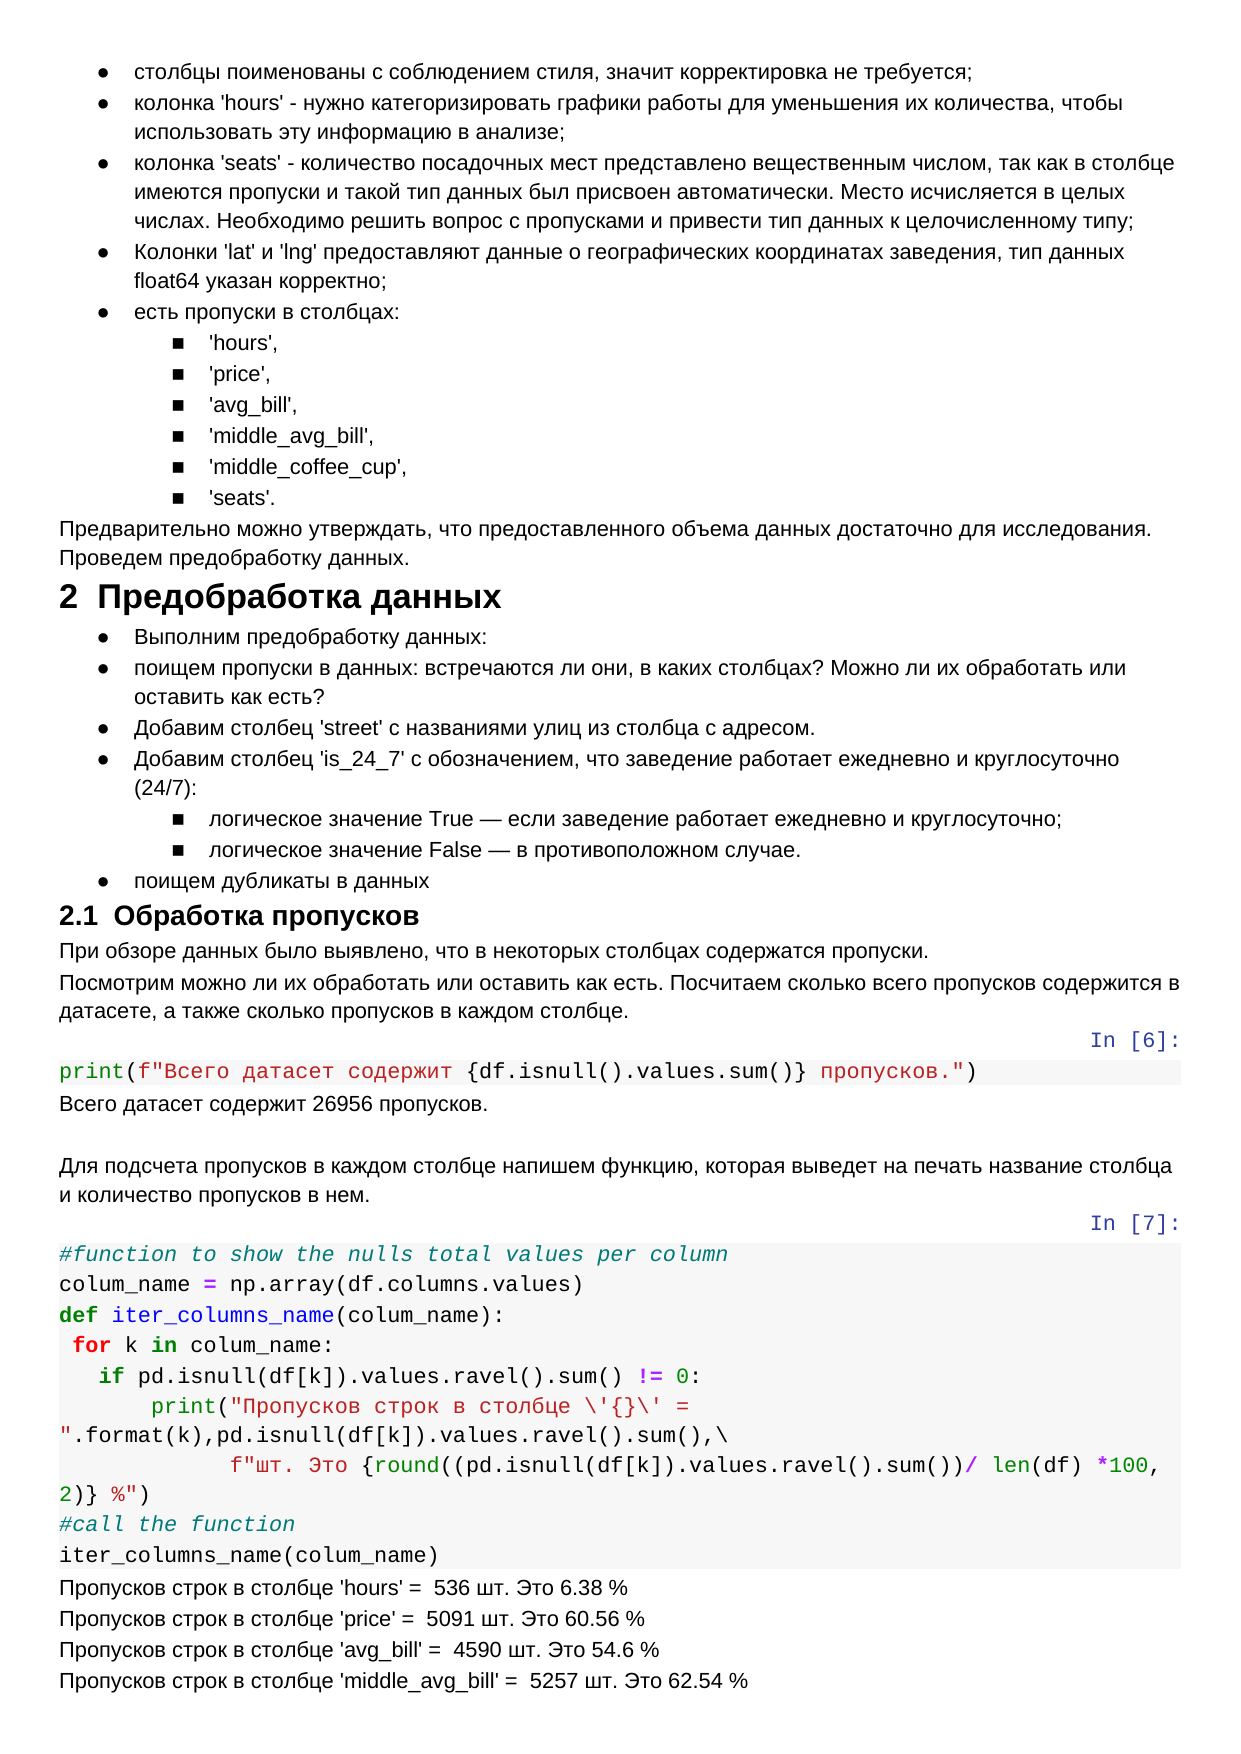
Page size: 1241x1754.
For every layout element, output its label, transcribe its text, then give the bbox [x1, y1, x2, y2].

list Колонки 'lat' и 'lng' предоставляют данные о географических координатах заведения, тип данных float64 указан корректно; [96, 239, 1181, 293]
text print(f"Всего датасет содержит {df.isnull().values.sum()} пропусков.") [59, 1060, 1181, 1085]
list 'price', [171, 361, 1181, 386]
text Пропусков строк в столбце 'hours' = 536 шт. Это 6.38 % [59, 1574, 1181, 1600]
list есть пропуски в столбцах: [96, 299, 1181, 324]
text Для подсчета пропусков в каждом столбце напишем функцию, которая выведет на печать название столбца и количество пропусков в нем. [59, 1152, 1181, 1207]
text Предварительно можно утверждать, что предоставленного объема данных достаточно для исследования. Проведем предобработку данных. [59, 516, 1181, 570]
list поищем дубликаты в данных [96, 868, 1181, 893]
list колонка 'hours' - нужно категоризировать графики работы для уменьшения их количества, чтобы использовать эту информацию в анализе; [96, 90, 1181, 144]
list 'hours', [171, 330, 1181, 355]
text for k in colum_name: [59, 1334, 1181, 1359]
text f"шт. Это {round((pd.isnull(df[k]).values.ravel().sum())/ len(df) *100, 2)} %") [59, 1454, 1181, 1508]
text iter_columns_name(colum_name) [59, 1544, 1181, 1569]
list 'middle_avg_bill', [171, 423, 1181, 448]
text Пропусков строк в столбце 'avg_bill' = 4590 шт. Это 54.6 % [59, 1637, 1181, 1662]
text In [6]: [59, 1029, 1181, 1054]
text In [7]: [59, 1212, 1181, 1237]
list логическое значение False — в противоположном случае. [171, 837, 1181, 862]
list 'avg_bill', [171, 392, 1181, 417]
list 'middle_coffee_cup', [171, 454, 1181, 479]
text Пропусков строк в столбце 'middle_avg_bill' = 5257 шт. Это 62.54 % [59, 1668, 1181, 1693]
list логическое значение True — если заведение работает ежедневно и круглосуточно; [171, 806, 1181, 831]
text #function to show the nulls total values per column [59, 1243, 1181, 1268]
text colum_name = np.array(df.columns.values) [59, 1273, 1181, 1298]
text if pd.isnull(df[k]).values.ravel().sum() != 0: [59, 1365, 1181, 1390]
subtitle 2 Предобработка данных [59, 576, 1181, 616]
list 'seats'. [171, 485, 1181, 510]
text Всего датасет содержит 26956 пропусков. [59, 1090, 1181, 1116]
subtitle 2.1 Обработка пропусков [59, 899, 1181, 931]
list Выполним предобработку данных: [96, 624, 1181, 649]
list Добавим столбец 'is_24_7' с обозначением, что заведение работает ежедневно и круглосуточно (24/7): [96, 746, 1181, 800]
list колонка 'seats' - количество посадочных мест представлено вещественным числом, так как в столбце имеются пропуски и такой тип данных был присвоен автоматически. Место исчисляется в целых числах. Необходимо решить вопрос с пропусками и привести тип данных к целочисленному типу; [96, 150, 1181, 233]
list столбцы поименованы с соблюдением стиля, значит корректировка не требуется; [96, 59, 1181, 84]
text Посмотрим можно ли их обработать или оставить как есть. Посчитаем сколько всего пропусков содержится в датасете, а также сколько пропусков в каждом столбце. [59, 969, 1181, 1023]
text #call the function [59, 1513, 1181, 1538]
list поищем пропуски в данных: встречаются ли они, в каких столбцах? Можно ли их обработать или оставить как есть? [96, 655, 1181, 709]
text Пропусков строк в столбце 'price' = 5091 шт. Это 60.56 % [59, 1606, 1181, 1631]
text print("Пропусков строк в столбце \'{}\' = ".format(k),pd.isnull(df[k]).values.ravel().sum(),\ [59, 1396, 1181, 1449]
text При обзоре данных было выявлено, что в некоторых столбцах содержатся пропуски. [59, 938, 1181, 963]
list Добавим столбец 'street' с названиями улиц из столбца с адресом. [96, 715, 1181, 740]
text def iter_columns_name(colum_name): [59, 1304, 1181, 1329]
